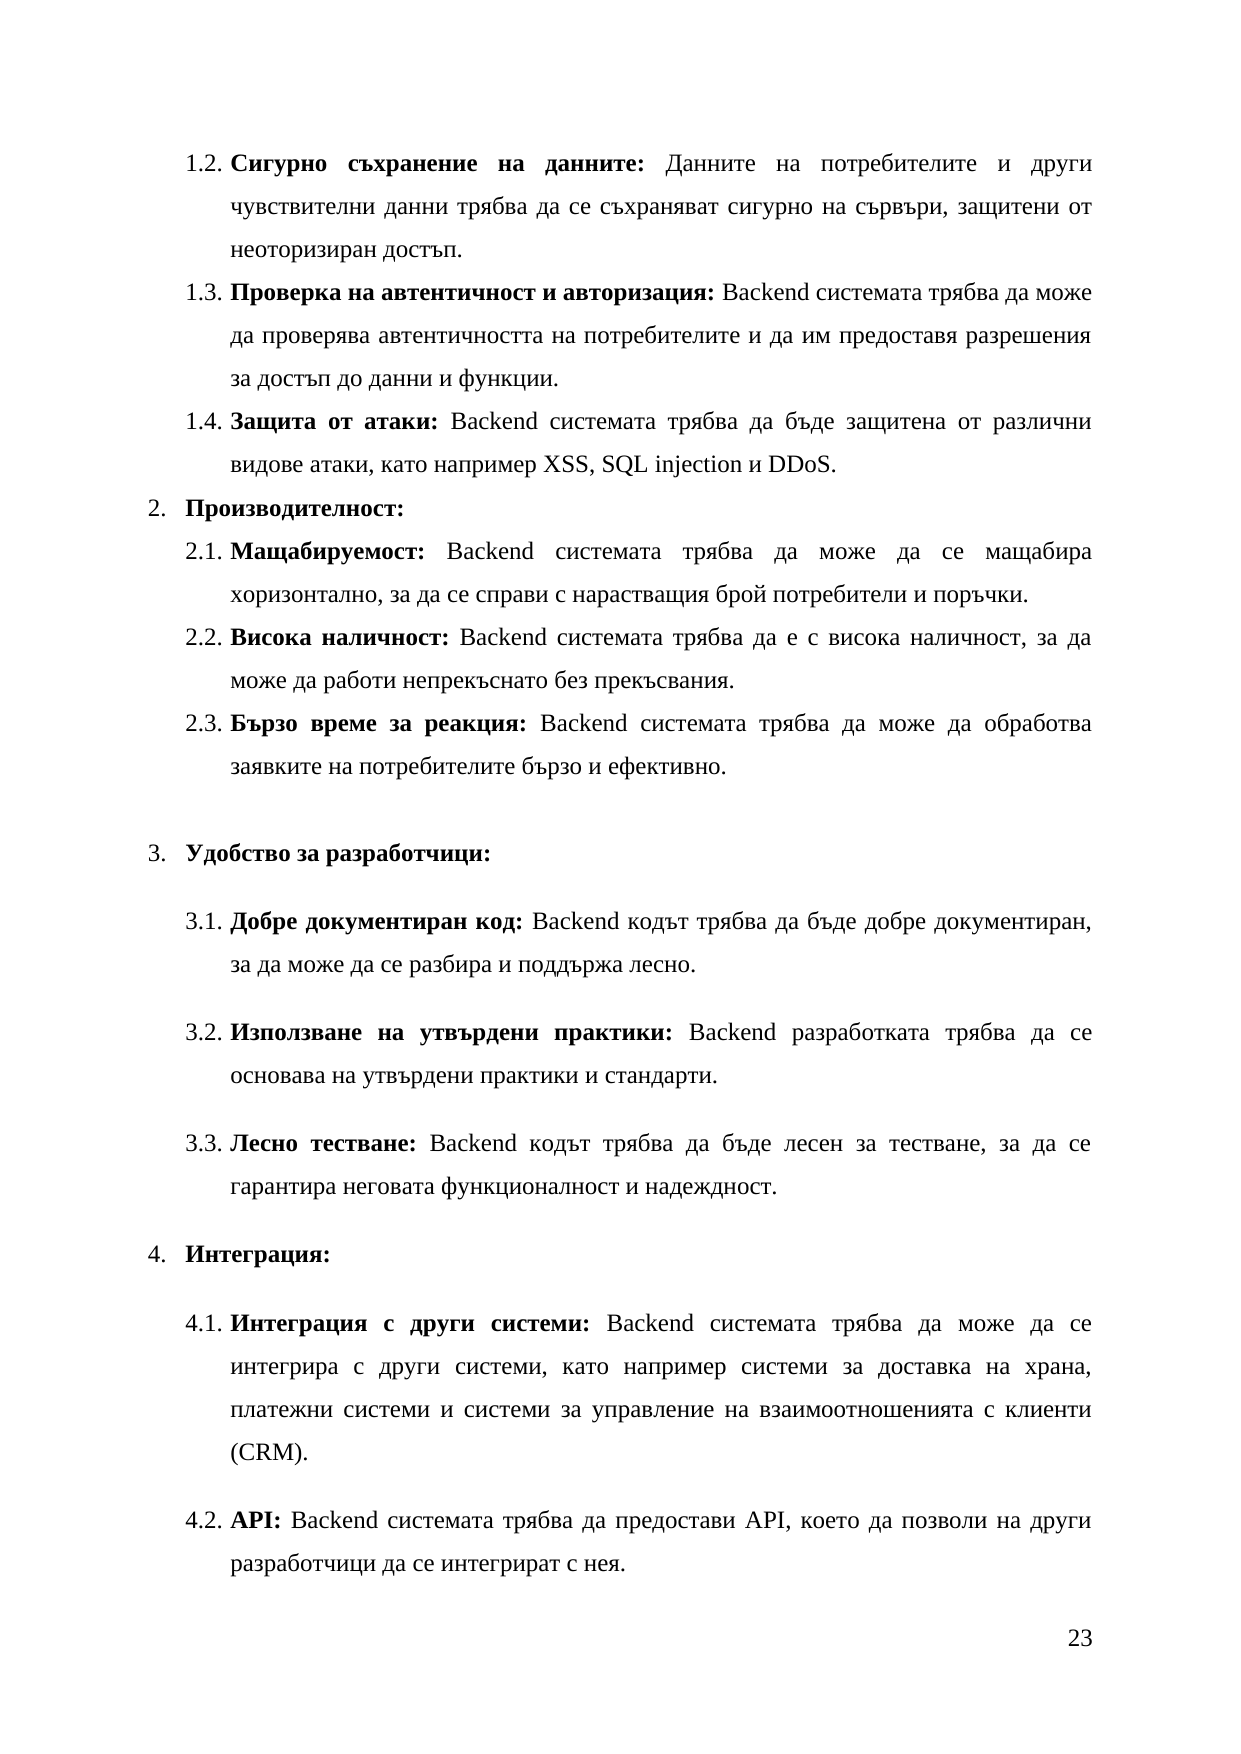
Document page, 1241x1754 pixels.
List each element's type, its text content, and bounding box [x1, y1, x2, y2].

list Използване на утвърдени практики: Backend разработката трябва да се основава на утвърдени практики и стандарти. [185, 1017, 1093, 1089]
list Висока наличност: Backend системата трябва да е с висока наличност, за да може да работи непрекъснато без прекъсвания. [185, 622, 1093, 694]
list Производителност: [148, 493, 1093, 521]
list Сигурно съхранение на данните: Данните на потребителите и други чувствителни данни трябва да се съхраняват сигурно на сървъри, защитени от неоторизиран достъп. [185, 148, 1093, 263]
list Мащабируемост: Backend системата трябва да може да се мащабира хоризонтално, за да се справи с нарастващия брой потребители и поръчки. [185, 536, 1093, 608]
list Добре документиран код: Backend кодът трябва да бъде добре документиран, за да може да се разбира и поддържа лесно. [185, 906, 1093, 978]
list Проверка на автентичност и авторизация: Backend системата трябва да може да проверява автентичността на потребителите и да им предоставя разрешения за достъп до данни и функции. [185, 277, 1093, 392]
list Интеграция с други системи: Backend системата трябва да може да се интегрира с други системи, като например системи за доставка на храна, платежни системи и системи за управление на взаимоотношенията с клиенти (CRM). [185, 1308, 1093, 1466]
list Интеграция: [148, 1239, 1093, 1268]
list Бързо време за реакция: Backend системата трябва да може да обработва заявките на потребителите бързо и ефективно. [185, 708, 1093, 780]
list Защита от атаки: Backend системата трябва да бъде защитена от различни видове атаки, като например XSS, SQL injection и DDoS. [185, 406, 1093, 478]
list Лесно тестване: Backend кодът трябва да бъде лесен за тестване, за да се гарантира неговата функционалност и надеждност. [185, 1128, 1093, 1200]
list Удобство за разработчици: [148, 838, 1093, 866]
list API: Backend системата трябва да предостави API, което да позволи на други разработчици да се интегрират с нея. [185, 1505, 1093, 1577]
